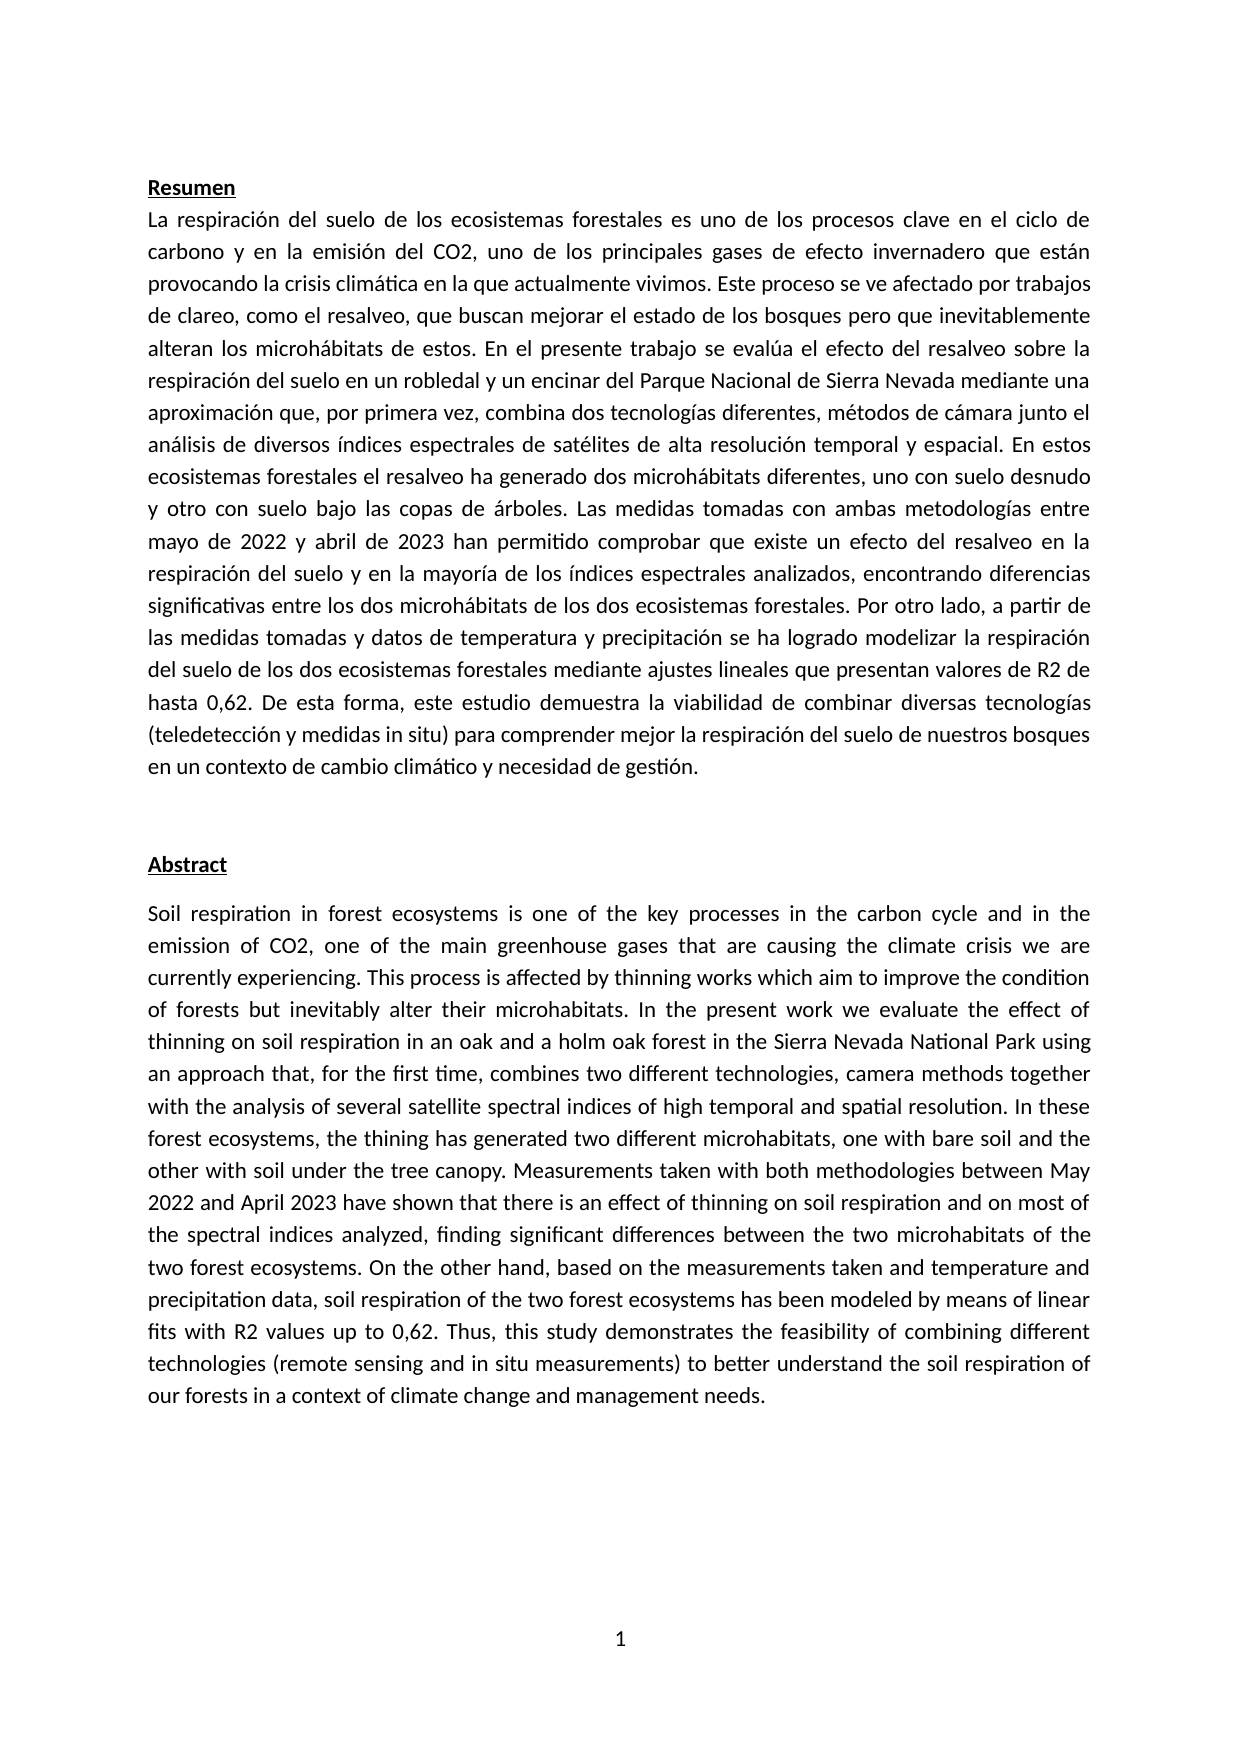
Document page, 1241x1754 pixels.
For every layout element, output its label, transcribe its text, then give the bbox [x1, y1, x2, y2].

text La respiración del suelo de los ecosistemas forestales es uno de los procesos clave en el ciclo de carbono y en la emisión del CO2, uno de los principales gases de efecto invernadero que están provocando la crisis climática en la que actualmente vivimos. Este proceso se ve afectado por trabajos de clareo, como el resalveo, que buscan mejorar el estado de los bosques pero que inevitablemente alteran los microhábitats de estos. En el presente trabajo se evalúa el efecto del resalveo sobre la respiración del suelo en un robledal y un encinar del Parque Nacional de Sierra Nevada mediante una aproximación que, por primera vez, combina dos tecnologías diferentes, métodos de cámara junto el análisis de diversos índices espectrales de satélites de alta resolución temporal y espacial. En estos ecosistemas forestales el resalveo ha generado dos microhábitats diferentes, uno con suelo desnudo y otro con suelo bajo las copas de árboles. Las medidas tomadas con ambas metodologías entre mayo de 2022 y abril de 2023 han permitido comprobar que existe un efecto del resalveo en la respiración del suelo y en la mayoría de los índices espectrales analizados, encontrando diferencias significativas entre los dos microhábitats de los dos ecosistemas forestales. Por otro lado, a partir de las medidas tomadas y datos de temperatura y precipitación se ha logrado modelizar la respiración del suelo de los dos ecosistemas forestales mediante ajustes lineales que presentan valores de R2 de hasta 0,62. De esta forma, este estudio demuestra la viabilidad de combinar diversas tecnologías (teledetección y medidas in situ) para comprender mejor la respiración del suelo de nuestros bosques en un contexto de cambio climático y necesidad de gestión. [148, 205, 1092, 780]
subtitle Resumen [148, 173, 1092, 201]
text Soil respiration in forest ecosystems is one of the key processes in the carbon cycle and in the emission of CO2, one of the main greenhouse gases that are causing the climate crisis we are currently experiencing. This process is affected by thinning works which aim to improve the condition of forests but inevitably alter their microhabitats. In the present work we evaluate the effect of thinning on soil respiration in an oak and a holm oak forest in the Sierra Nevada National Park using an approach that, for the first time, combines two different technologies, camera methods together with the analysis of several satellite spectral indices of high temporal and spatial resolution. In these forest ecosystems, the thining has generated two different microhabitats, one with bare soil and the other with soil under the tree canopy. Measurements taken with both methodologies between May 2022 and April 2023 have shown that there is an effect of thinning on soil respiration and on most of the spectral indices analyzed, finding significant differences between the two microhabitats of the two forest ecosystems. On the other hand, based on the measurements taken and temperature and precipitation data, soil respiration of the two forest ecosystems has been modeled by means of linear fits with R2 values up to 0,62. Thus, this study demonstrates the feasibility of combining different technologies (remote sensing and in situ measurements) to better understand the soil respiration of our forests in a context of climate change and management needs. [148, 899, 1092, 1409]
text Abstract [148, 850, 1092, 878]
